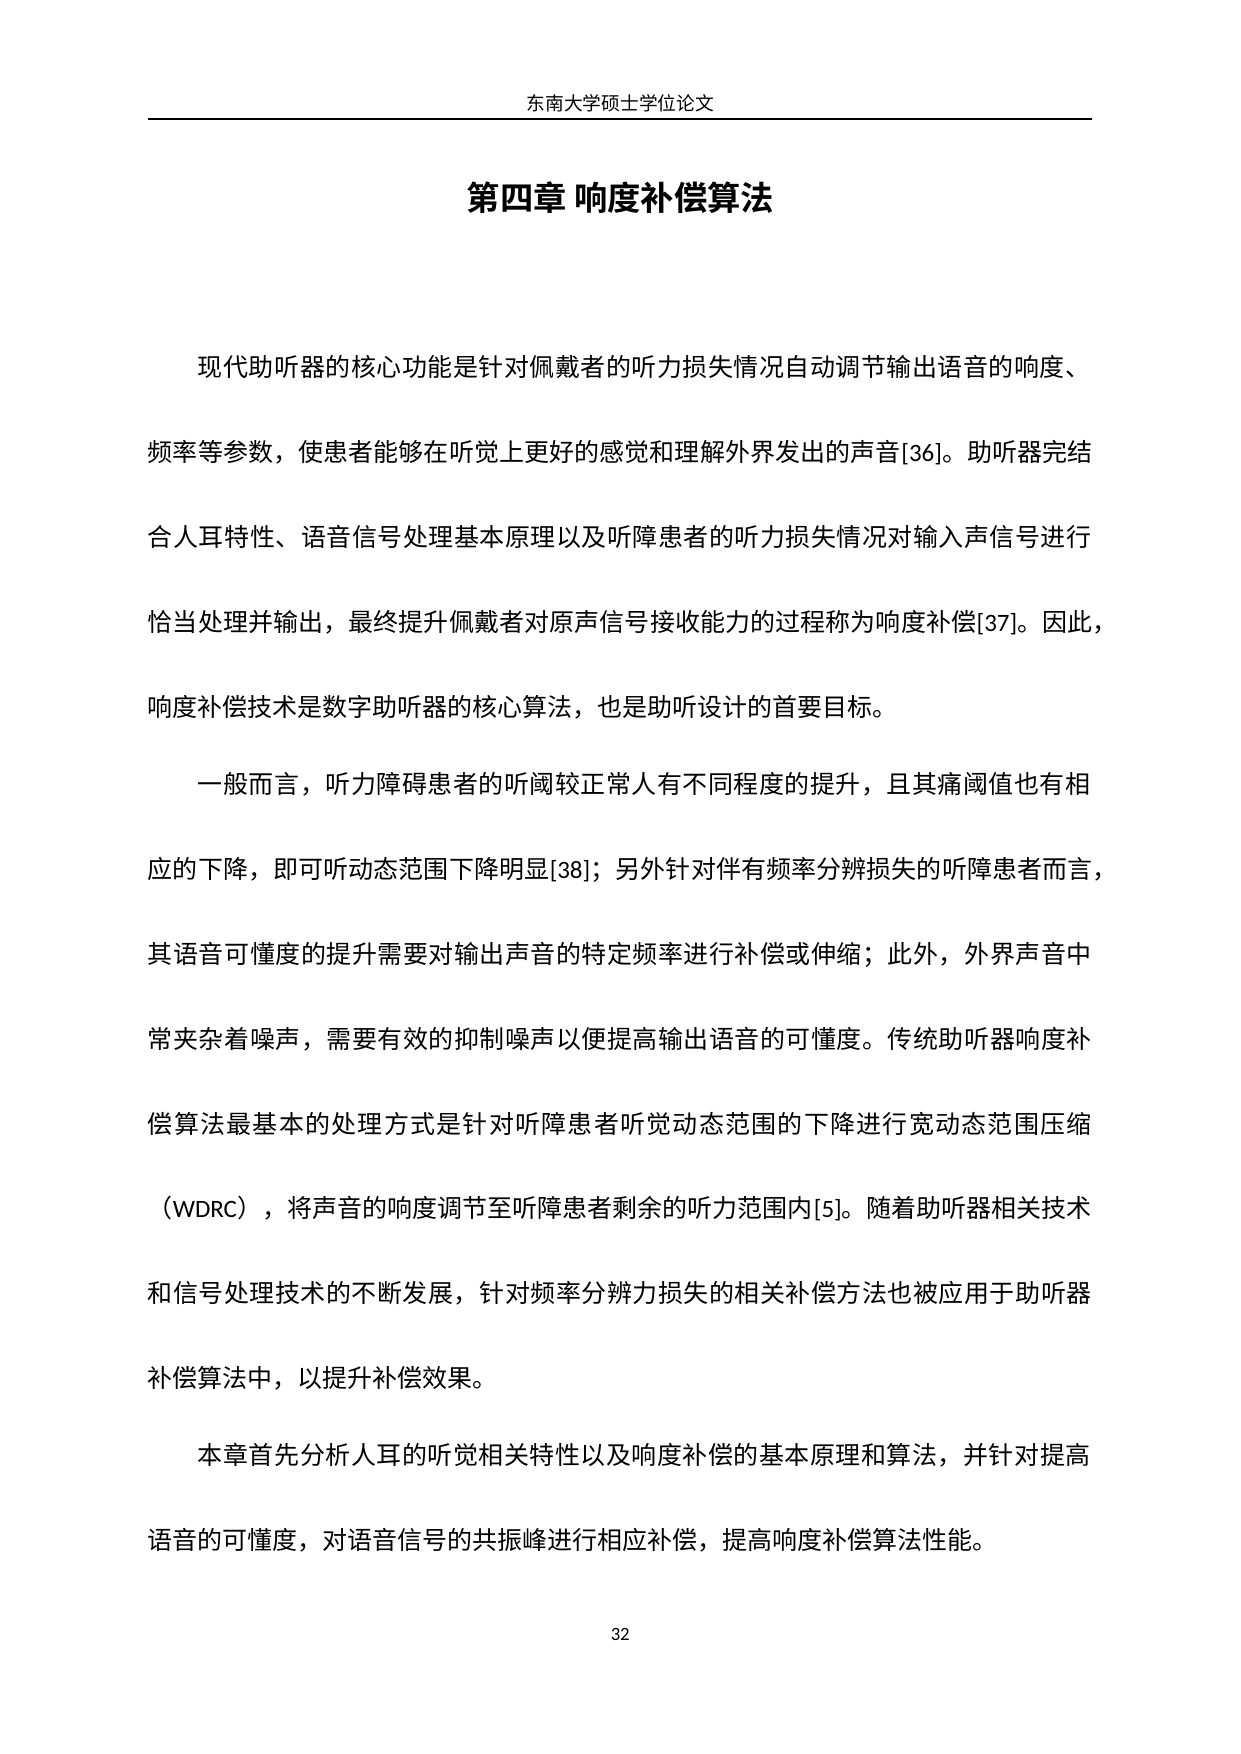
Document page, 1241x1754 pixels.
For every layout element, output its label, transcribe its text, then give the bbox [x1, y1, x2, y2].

text 本章首先分析人耳的听觉相关特性以及响度补偿的基本原理和算法，并针对提高语音的可懂度，对语音信号的共振峰进行相应补偿，提高响度补偿算法性能。 [148, 1420, 1092, 1573]
text 一般而言，听力障碍患者的听阈较正常人有不同程度的提升，且其痛阈值也有相应的下降，即可听动态范围下降明显[38]；另外针对伴有频率分辨损失的听障患者而言，其语音可懂度的提升需要对输出声音的特定频率进行补偿或伸缩；此外，外界声音中常夹杂着噪声，需要有效的抑制噪声以便提高输出语音的可懂度。传统助听器响度补偿算法最基本的处理方式是针对听障患者听觉动态范围的下降进行宽动态范围压缩（WDRC），将声音的响度调节至听障患者剩余的听力范围内[5]。随着助听器相关技术和信号处理技术的不断发展，针对频率分辨力损失的相关补偿方法也被应用于助听器补偿算法中，以提升补偿效果。 [148, 749, 1092, 1411]
text 现代助听器的核心功能是针对佩戴者的听力损失情况自动调节输出语音的响度、频率等参数，使患者能够在听觉上更好的感觉和理解外界发出的声音[36]。助听器完结合人耳特性、语音信号处理基本原理以及听障患者的听力损失情况对输入声信号进行恰当处理并输出，最终提升佩戴者对原声信号接收能力的过程称为响度补偿[37]。因此，响度补偿技术是数字助听器的核心算法，也是助听设计的首要目标。 [148, 332, 1092, 739]
subtitle 响度补偿算法 [148, 162, 1092, 230]
